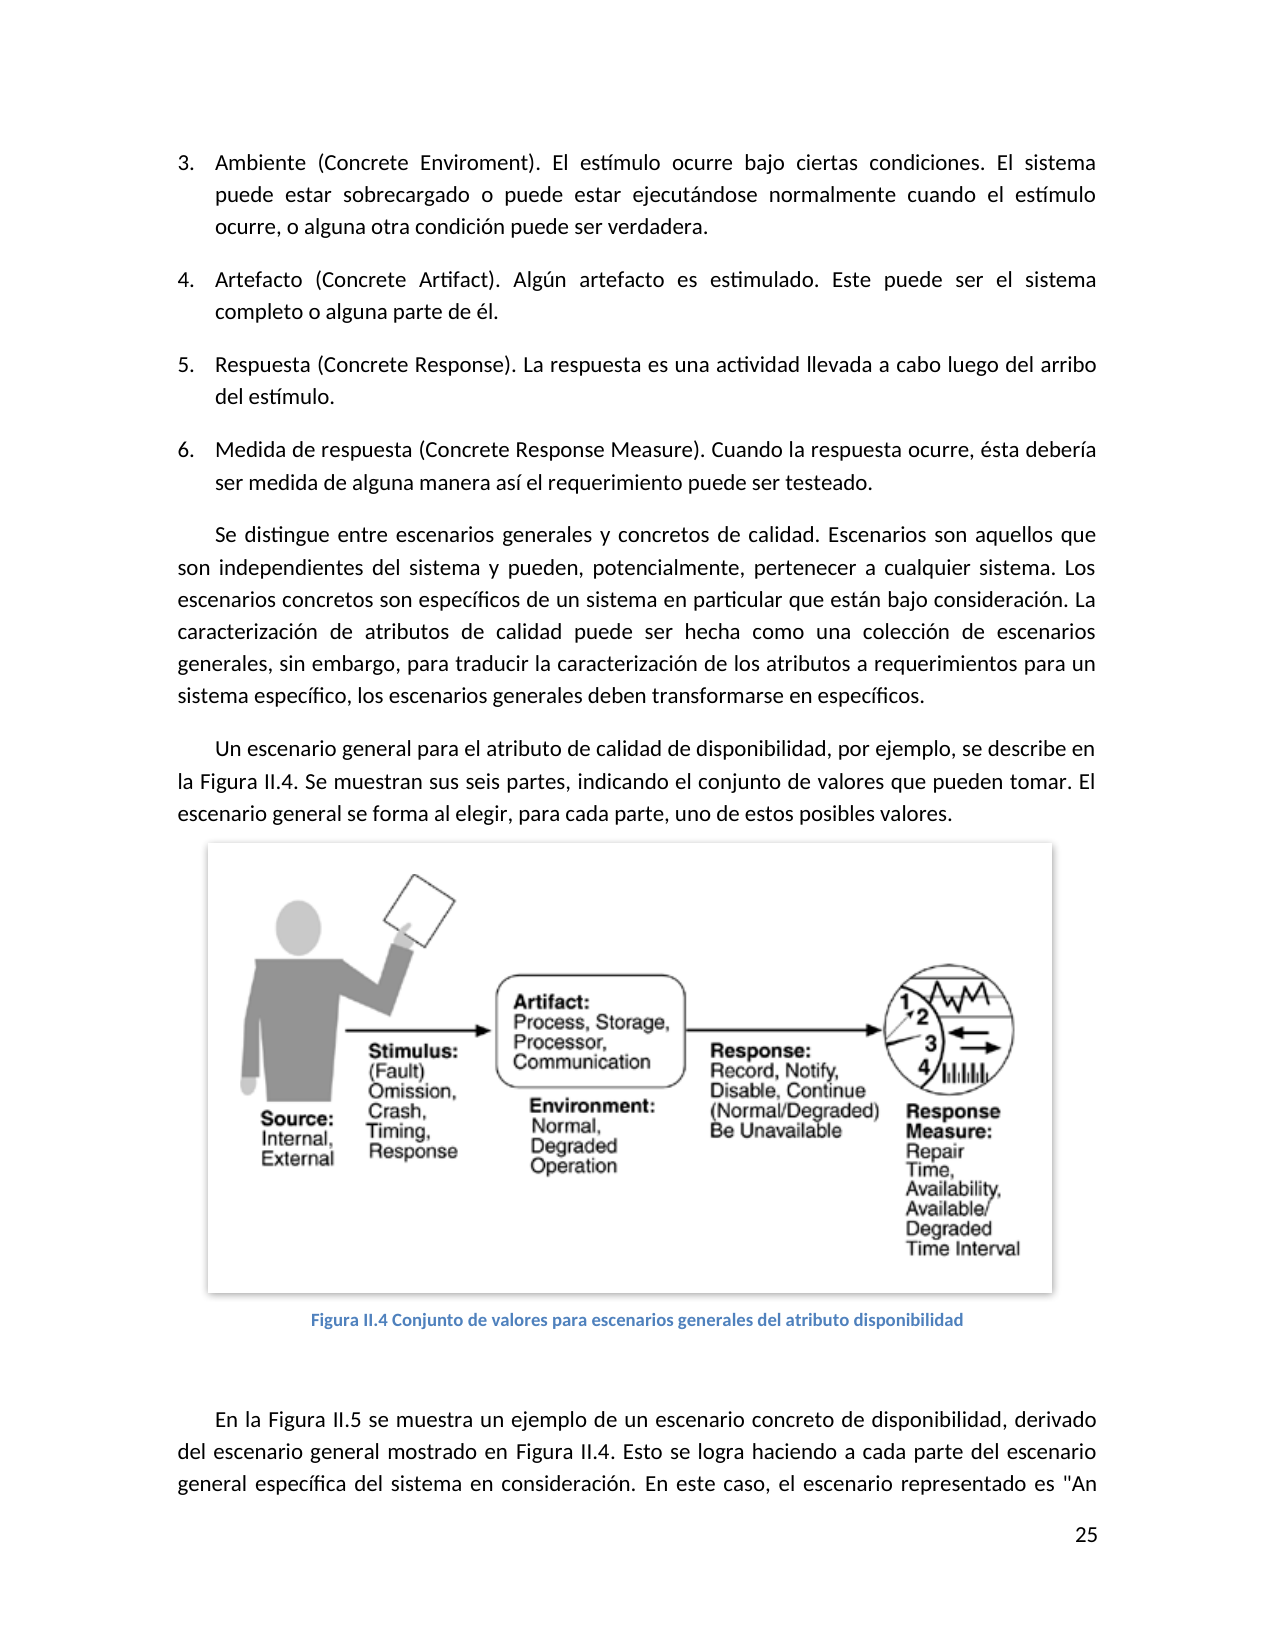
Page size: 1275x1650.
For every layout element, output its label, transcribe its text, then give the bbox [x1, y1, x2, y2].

list Respuesta (Concrete Response). La respuesta es una actividad llevada a cabo luego del arribo del estímulo. [177, 350, 1098, 410]
list Ambiente (Concrete Enviroment). El estímulo ocurre bajo ciertas condiciones. El sistema puede estar sobrecargado o puede estar ejecutándose normalmente cuando el estímulo ocurre, o alguna otra condición puede ser verdadera. [177, 148, 1098, 240]
text Se distingue entre escenarios generales y concretos de calidad. Escenarios son aquellos que son independientes del sistema y pueden, potencialmente, pertenecer a cualquier sistema. Los escenarios concretos son específicos de un sistema en particular que están bajo consideración. La caracterización de atributos de calidad puede ser hecha como una colección de escenarios generales, sin embargo, para traducir la caracterización de los atributos a requerimientos para un sistema específico, los escenarios generales deben transformarse en específicos. [177, 521, 1098, 709]
text Figura II.3 Conjunto de valores para escenarios generales del atributo disponibilidad [177, 1308, 1098, 1331]
picture [240, 874, 1021, 1261]
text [177, 1405, 1098, 1497]
list Medida de respuesta (Concrete Response Measure). Cuando la respuesta ocurre, ésta debería ser medida de alguna manera así el requerimiento puede ser testeado. [177, 435, 1098, 496]
list Artefacto (Concrete Artifact). Algún artefacto es estimulado. Este puede ser el sistema completo o alguna parte de él. [177, 265, 1098, 325]
